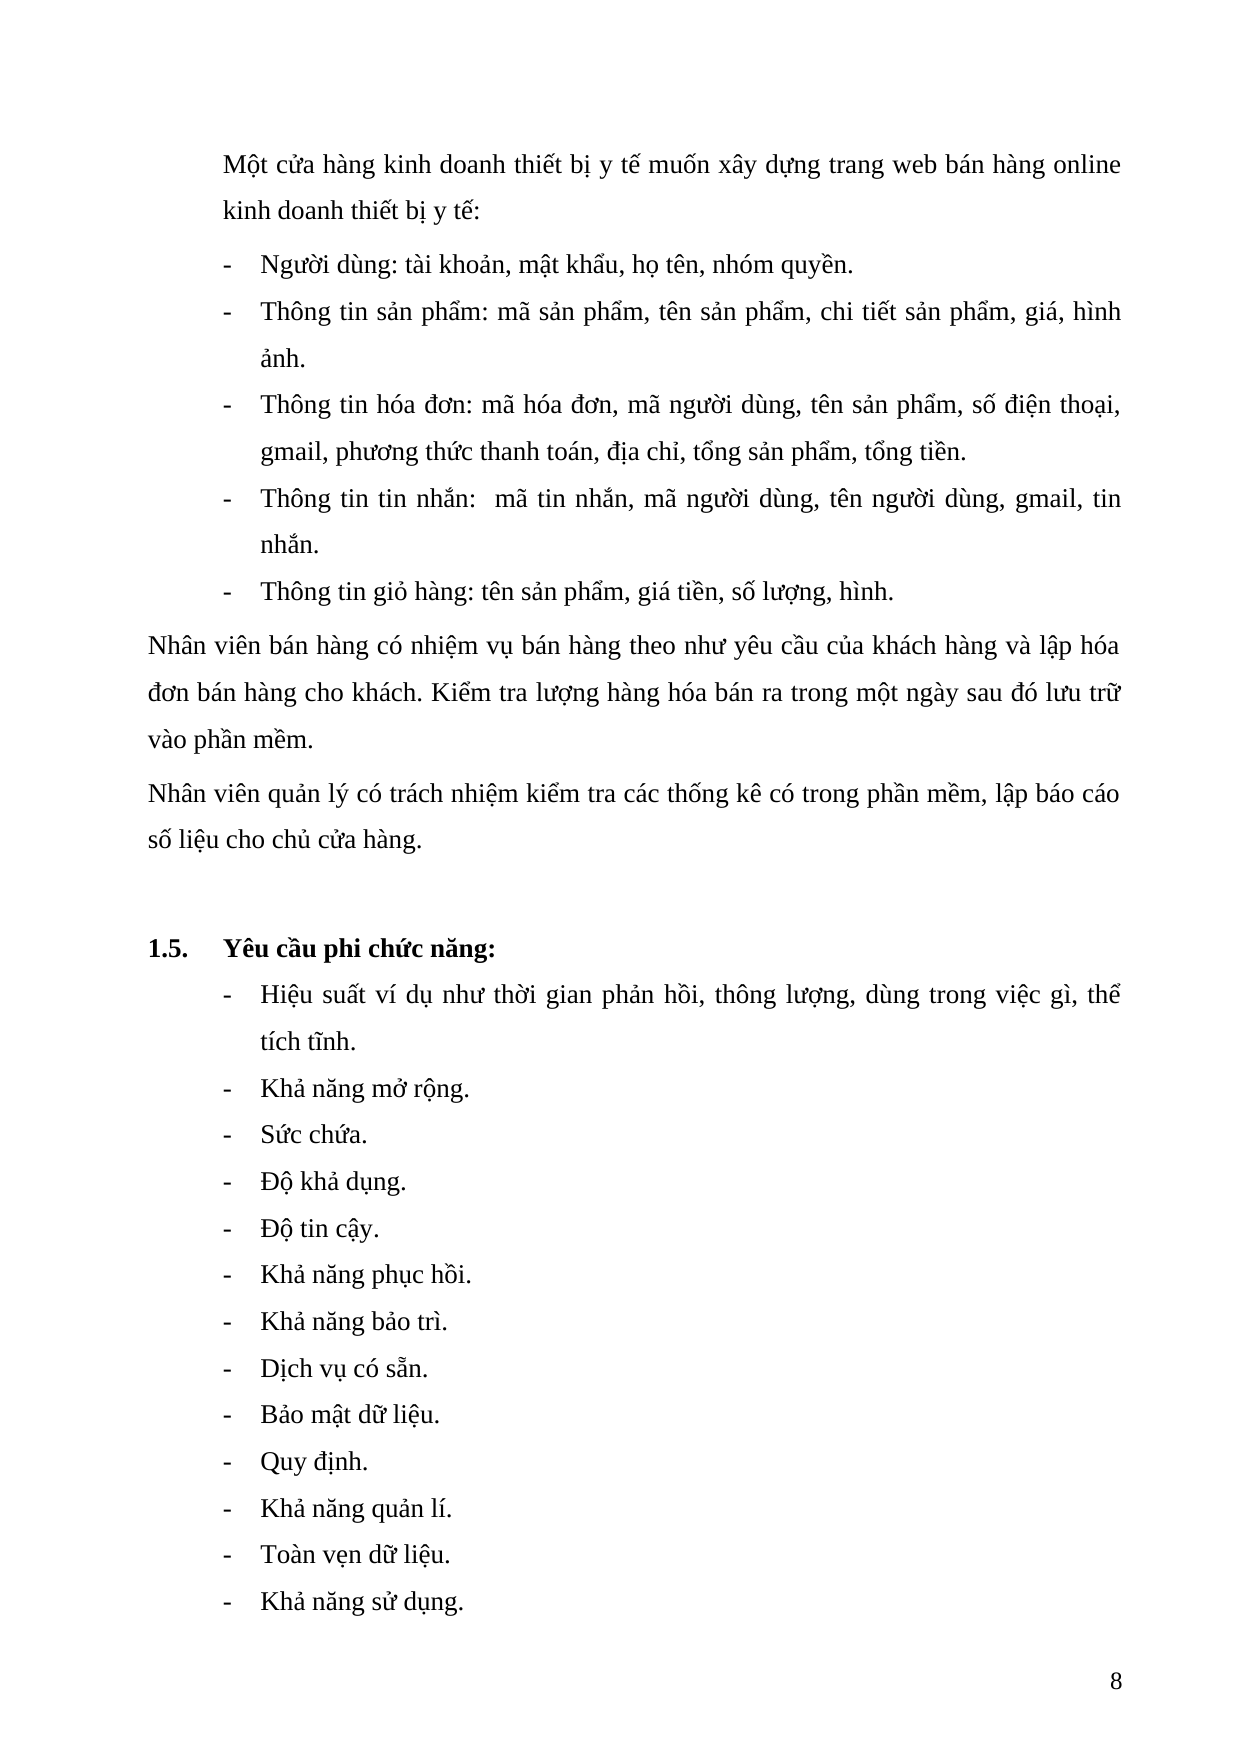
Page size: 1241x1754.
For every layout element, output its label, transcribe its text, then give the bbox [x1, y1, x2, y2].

text Nhân viên quản lý có trách nhiệm kiểm tra các thống kê có trong phần mềm, lập báo cáo số liệu cho chủ cửa hàng. [148, 777, 1122, 855]
list Khả năng quản lí. [223, 1492, 1122, 1523]
list Khả năng phục hồi. [223, 1258, 1122, 1290]
list Người dùng: tài khoản, mật khẩu, họ tên, nhóm quyền. [223, 248, 1122, 280]
list Quy định. [223, 1445, 1122, 1476]
list Sức chứa. [223, 1118, 1122, 1150]
list Khả năng mở rộng. [223, 1072, 1122, 1103]
list Thông tin giỏ hàng: tên sản phẩm, giá tiền, số lượng, hình. [223, 575, 1122, 606]
list Thông tin tin nhắn: mã tin nhắn, mã người dùng, tên người dùng, gmail, tin nhắn. [223, 482, 1122, 560]
text Một cửa hàng kinh doanh thiết bị y tế muốn xây dựng trang web bán hàng online kinh doanh thiết bị y tế: [223, 148, 1122, 226]
list Thông tin hóa đơn: mã hóa đơn, mã người dùng, tên sản phẩm, số điện thoại, gmail, phương thức thanh toán, địa chỉ, tổng sản phẩm, tổng tiền. [223, 388, 1122, 466]
list Dịch vụ có sẵn. [223, 1352, 1122, 1383]
list Toàn vẹn dữ liệu. [223, 1538, 1122, 1570]
list Thông tin sản phẩm: mã sản phẩm, tên sản phẩm, chi tiết sản phẩm, giá, hình ảnh. [223, 295, 1122, 373]
list Bảo mật dữ liệu. [223, 1398, 1122, 1430]
text Nhân viên bán hàng có nhiệm vụ bán hàng theo như yêu cầu của khách hàng và lập hóa đơn bán hàng cho khách. Kiểm tra lượng hàng hóa bán ra trong một ngày sau đó lưu trữ vào phần mềm. [148, 629, 1122, 754]
list Yêu cầu phi chức năng: [148, 932, 1122, 963]
list Hiệu suất ví dụ như thời gian phản hồi, thông lượng, dùng trong việc gì, thể tích tĩnh. [223, 978, 1122, 1056]
list Khả năng sử dụng. [223, 1585, 1122, 1616]
list Khả năng bảo trì. [223, 1305, 1122, 1336]
list Độ khả dụng. [223, 1165, 1122, 1196]
list Độ tin cậy. [223, 1212, 1122, 1243]
